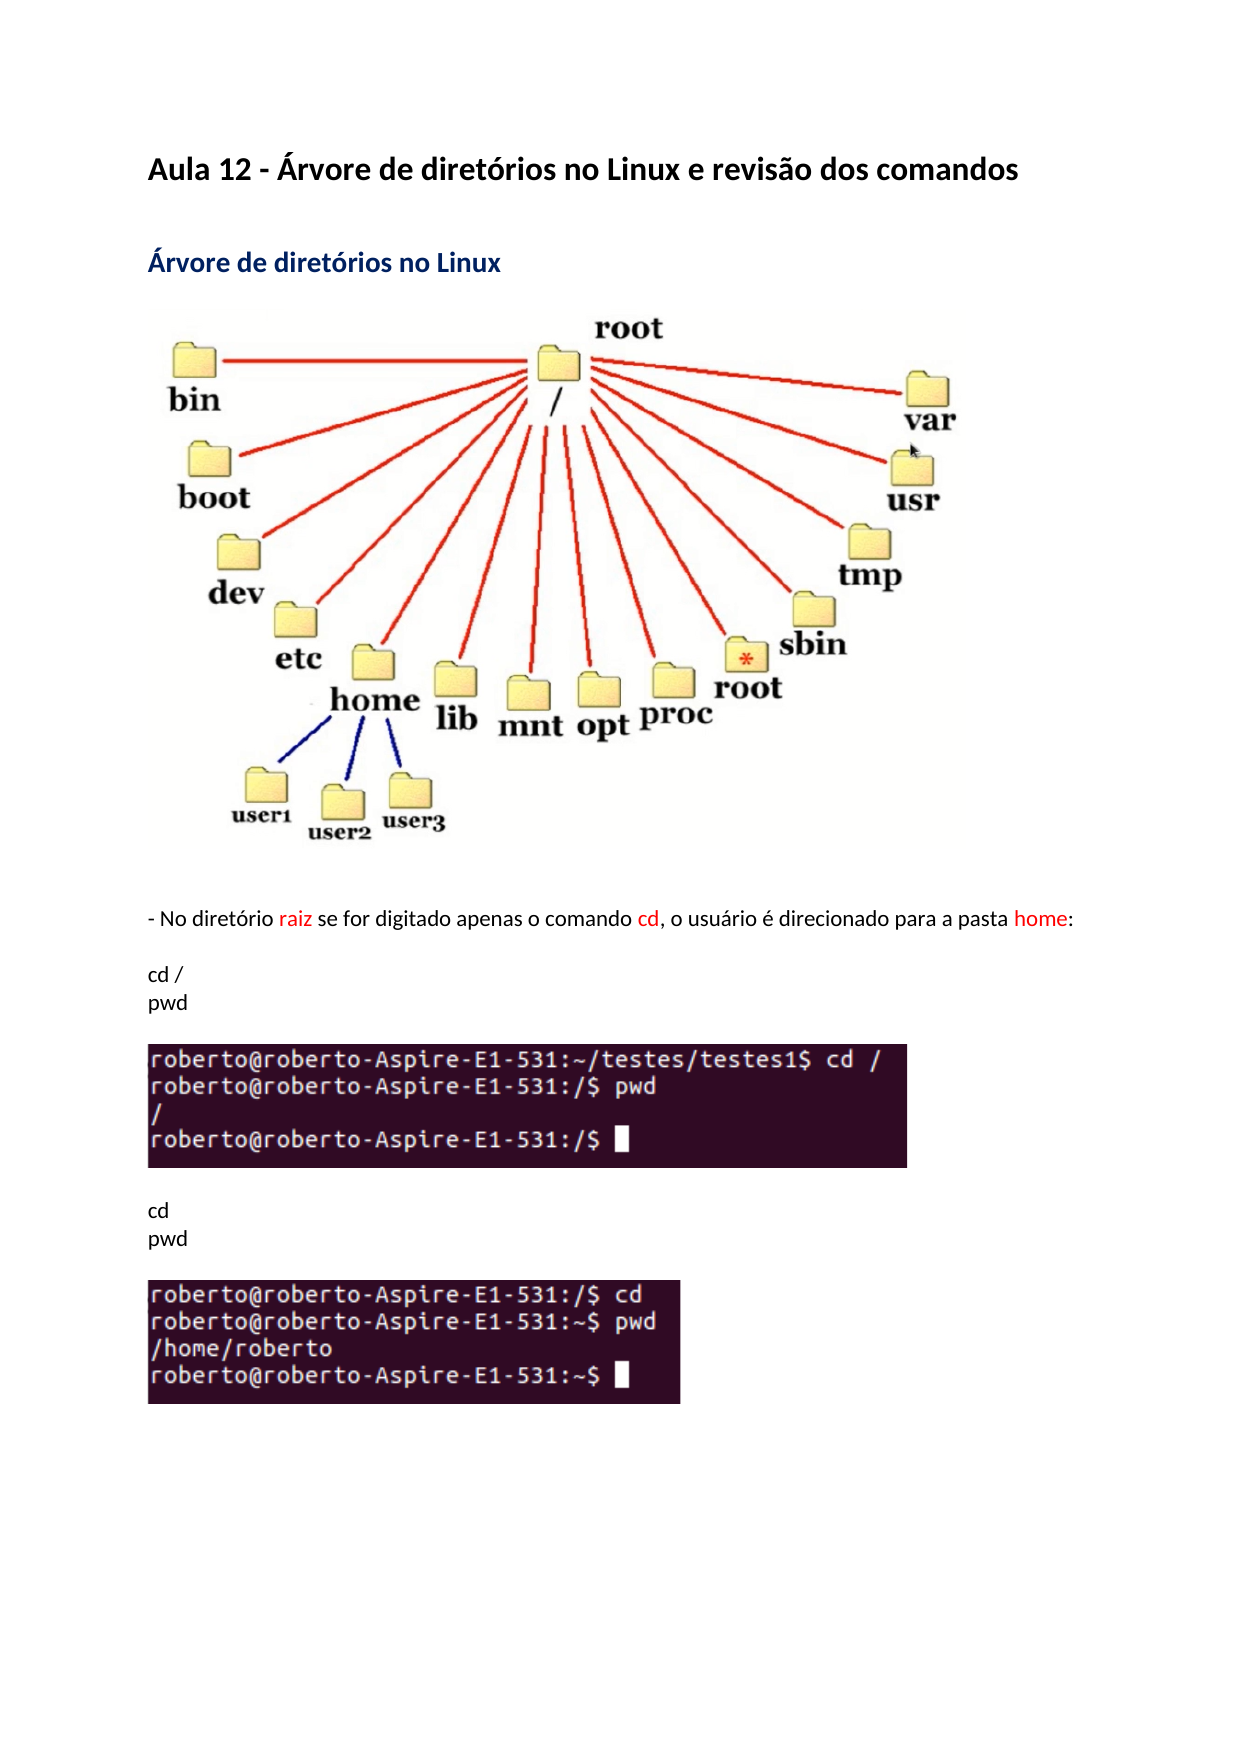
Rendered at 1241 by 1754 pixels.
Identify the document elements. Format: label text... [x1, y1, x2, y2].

subtitle Árvore de diretórios no Linux [148, 244, 1122, 280]
text pwd [148, 988, 1122, 1016]
text - No diretório raiz se for digitado apenas o comando cd, o usuário é direcionado para a pasta home: [148, 904, 1122, 932]
text pwd [148, 1224, 1122, 1252]
picture [147, 308, 967, 849]
picture [147, 1280, 681, 1404]
text cd [148, 1196, 1122, 1224]
text cd / [148, 960, 1122, 988]
subtitle Aula 12 - Árvore de diretórios no Linux e revisão dos comandos [148, 148, 1122, 188]
picture [147, 1044, 908, 1168]
